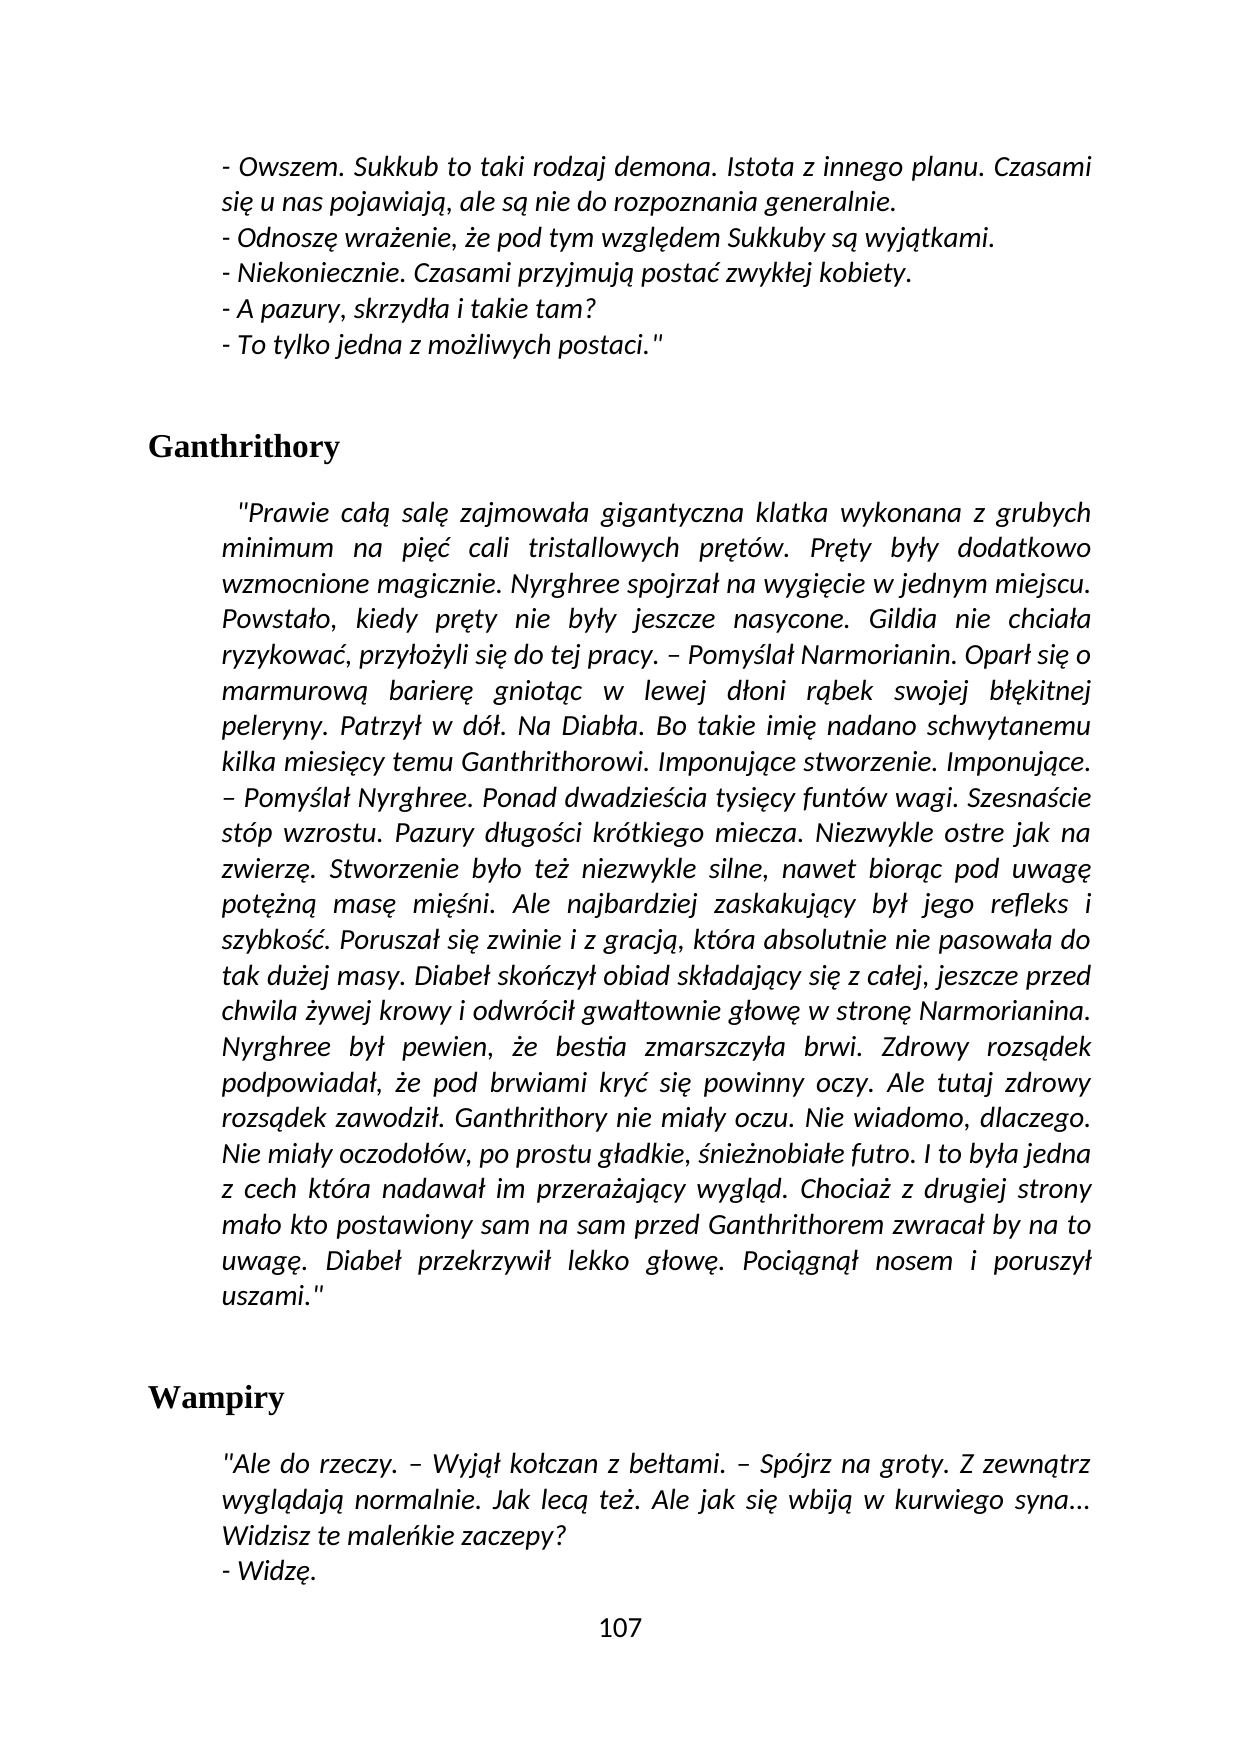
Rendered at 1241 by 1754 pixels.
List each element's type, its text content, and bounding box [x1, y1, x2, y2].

text - Owszem. Sukkub to taki rodzaj demona. Istota z innego planu. Czasami się u nas pojawiają, ale są nie do rozpoznania generalnie. [221, 148, 1093, 219]
subtitle Wampiry [148, 1378, 1093, 1416]
text - Odnoszę wrażenie, że pod tym względem Sukkuby są wyjątkami. [221, 219, 1093, 254]
text "Prawie całą salę zajmowała gigantyczna klatka wykonana z grubych minimum na pięć cali tristallowych prętów. Pręty były dodatkowo wzmocnione magicznie. Nyrghree spojrzał na wygięcie w jednym miejscu. Powstało, kiedy pręty nie były jeszcze nasycone. Gildia nie chciała ryzykować, przyłożyli się do tej pracy. – Pomyślał Narmorianin. Oparł się o marmurową barierę gniotąc w lewej dłoni rąbek swojej błękitnej peleryny. Patrzył w dół. Na Diabła. Bo takie imię nadano schwytanemu kilka miesięcy temu Ganthrithorowi. Imponujące stworzenie. Imponujące. – Pomyślał Nyrghree. Ponad dwadzieścia tysięcy funtów wagi. Szesnaście stóp wzrostu. Pazury długości krótkiego miecza. Niezwykle ostre jak na zwierzę. Stworzenie było też niezwykle silne, nawet biorąc pod uwagę potężną masę mięśni. Ale najbardziej zaskakujący był jego refleks i szybkość. Poruszał się zwinie i z gracją, która absolutnie nie pasowała do tak dużej masy. Diabeł skończył obiad składający się z całej, jeszcze przed chwila żywej krowy i odwrócił gwałtownie głowę w stronę Narmorianina. Nyrghree był pewien, że bestia zmarszczyła brwi. Zdrowy rozsądek podpowiadał, że pod brwiami kryć się powinny oczy. Ale tutaj zdrowy rozsądek zawodził. Ganthrithory nie miały oczu. Nie wiadomo, dlaczego. Nie miały oczodołów, po prostu gładkie, śnieżnobiałe futro. I to była jedna z cech która nadawał im przerażający wygląd. Chociaż z drugiej strony mało kto postawiony sam na sam przed Ganthrithorem zwracał by na to uwagę. Diabeł przekrzywił lekko głowę. Pociągnął nosem i poruszył uszami." [221, 494, 1093, 1313]
text - A pazury, skrzydła i takie tam? [221, 290, 1093, 326]
subtitle Ganthrithory [148, 426, 1093, 464]
text - Widzę. [221, 1552, 1093, 1588]
text - To tylko jedna z możliwych postaci." [221, 326, 1093, 361]
text - Niekoniecznie. Czasami przyjmują postać zwykłej kobiety. [221, 254, 1093, 290]
text "Ale do rzeczy. – Wyjął kołczan z bełtami. – Spójrz na groty. Z zewnątrz wyglądają normalnie. Jak lecą też. Ale jak się wbiją w kurwiego syna... Widzisz te maleńkie zaczepy? [221, 1445, 1093, 1552]
